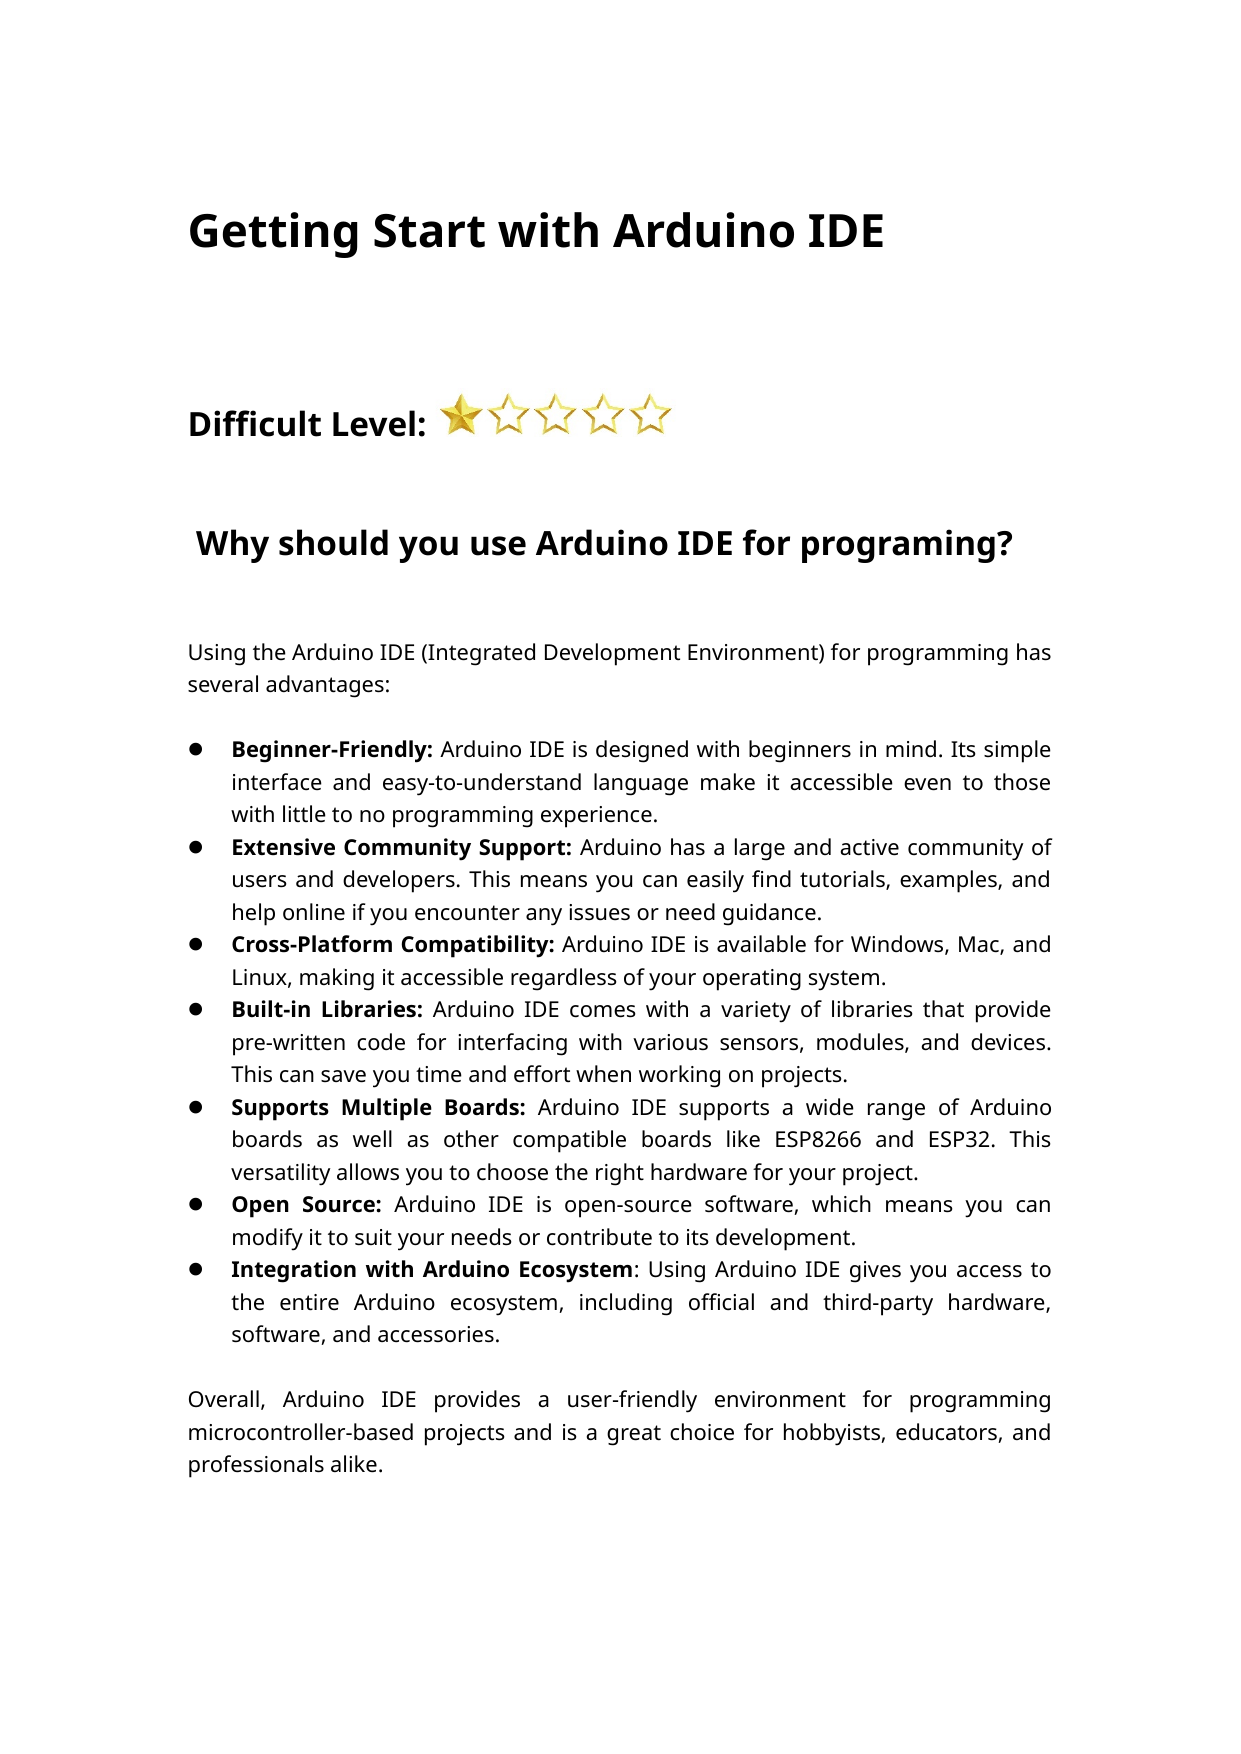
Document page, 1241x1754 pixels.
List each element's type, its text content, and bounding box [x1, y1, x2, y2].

text Using the Arduino IDE (Integrated Development Environment) for programming has several advantages: [187, 635, 1053, 700]
list Beginner-Friendly: Arduino IDE is designed with beginners in mind. Its simple interface and easy-to-understand language make it accessible even to those with little to no programming experience. [187, 733, 1053, 830]
text Overall, Arduino IDE provides a user-friendly environment for programming microcontroller-based projects and is a great choice for hobbyists, educators, and professionals alike. [187, 1383, 1053, 1480]
list Cross-Platform Compatibility: Arduino IDE is available for Windows, Mac, and Linux, making it accessible regardless of your operating system. [187, 928, 1053, 993]
list Integration with Arduino Ecosystem: Using Arduino IDE gives you access to the entire Arduino ecosystem, including official and third-party hardware, software, and accessories. [187, 1253, 1053, 1350]
list Open Source: Arduino IDE is open-source software, which means you can modify it to suit your needs or contribute to its development. [187, 1188, 1053, 1253]
subtitle Getting Start with Arduino IDE [187, 197, 1053, 262]
picture [435, 388, 677, 437]
list Extensive Community Support: Arduino has a large and active community of users and developers. This means you can easily find tutorials, examples, and help online if you encounter any issues or need guidance. [187, 830, 1053, 928]
list Supports Multiple Boards: Arduino IDE supports a wide range of Arduino boards as well as other compatible boards like ESP8266 and ESP32. This versatility allows you to choose the right hardware for your project. [187, 1090, 1053, 1188]
subtitle Difficult Level: [187, 385, 1053, 450]
list Built-in Libraries: Arduino IDE comes with a variety of libraries that provide pre-written code for interfacing with various sensors, modules, and devices. This can save you time and effort when working on projects. [187, 993, 1053, 1090]
subtitle Why should you use Arduino IDE for programing? [187, 510, 1053, 575]
